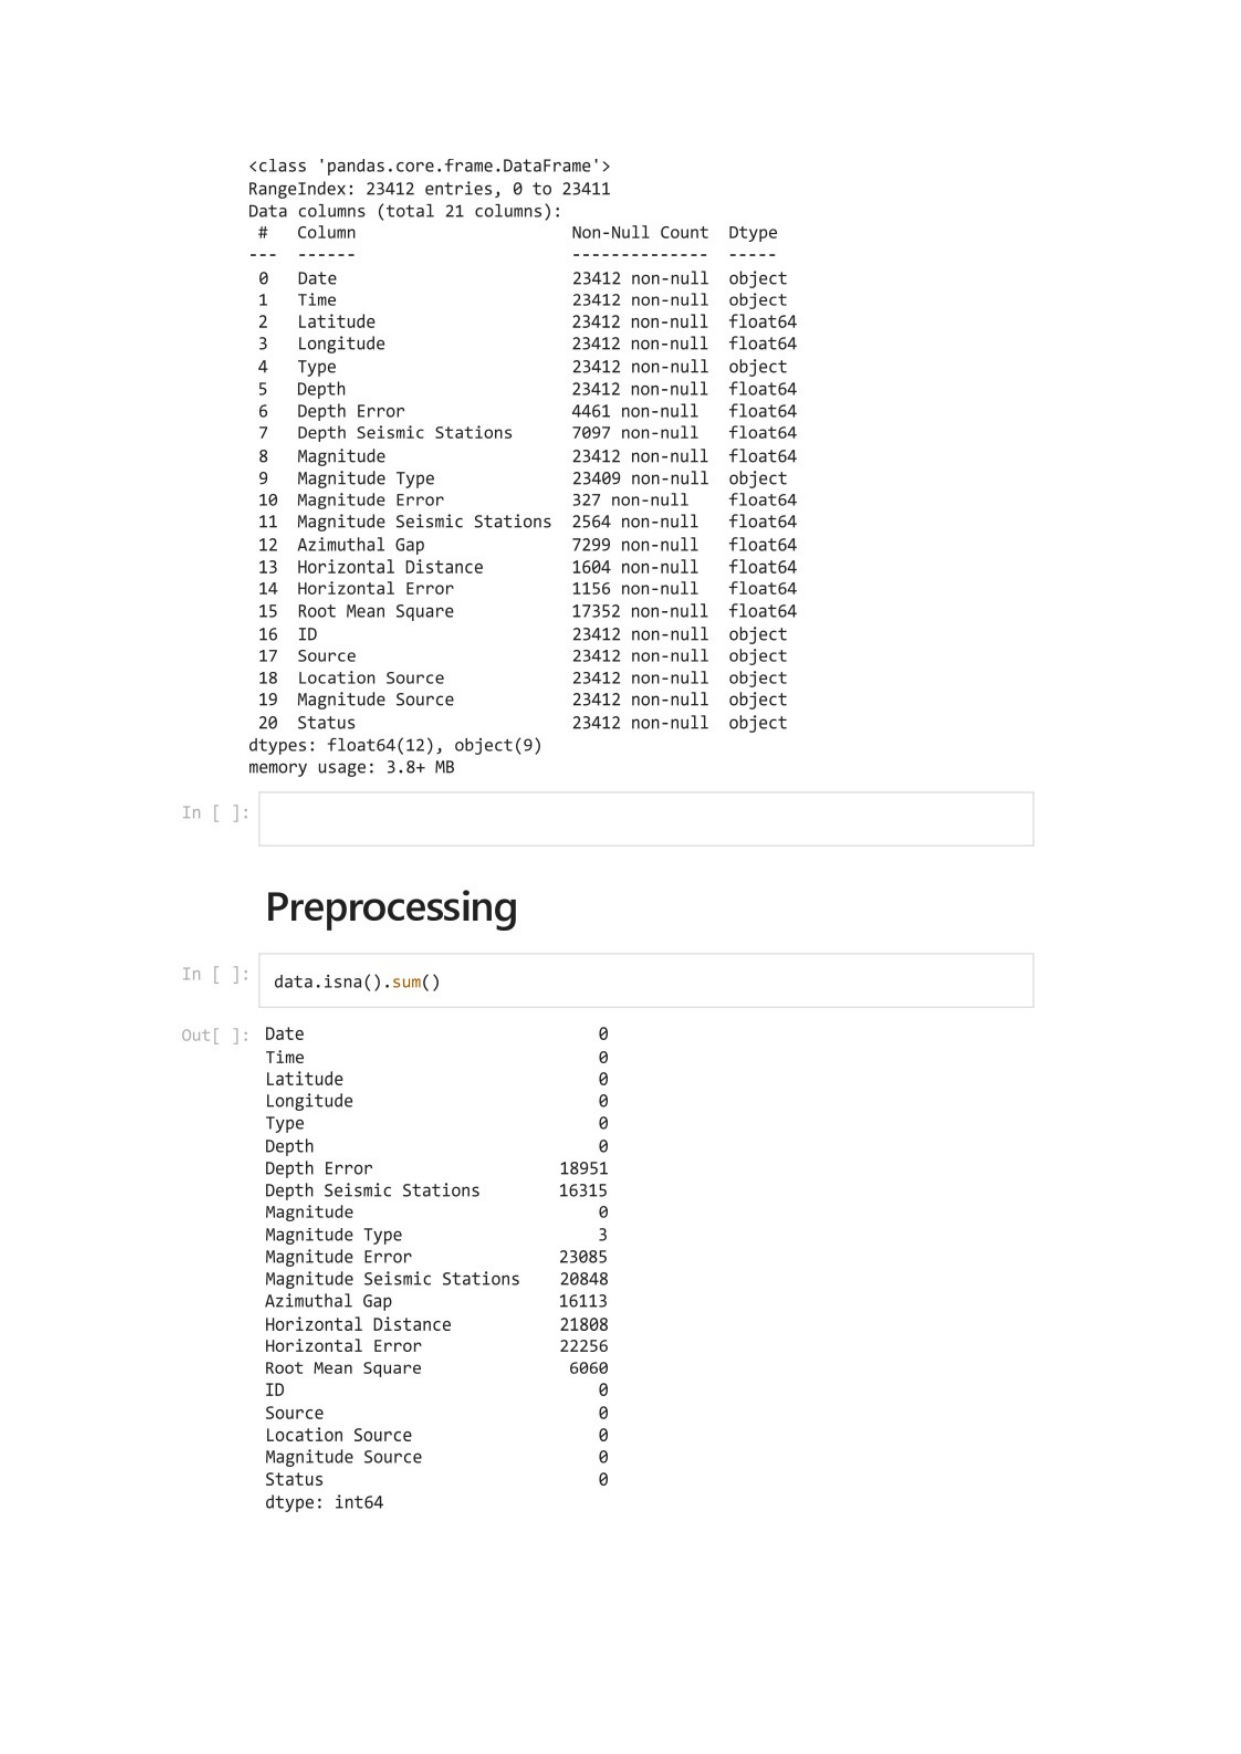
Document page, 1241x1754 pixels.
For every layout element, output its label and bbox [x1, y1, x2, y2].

picture [150, 150, 1091, 1531]
